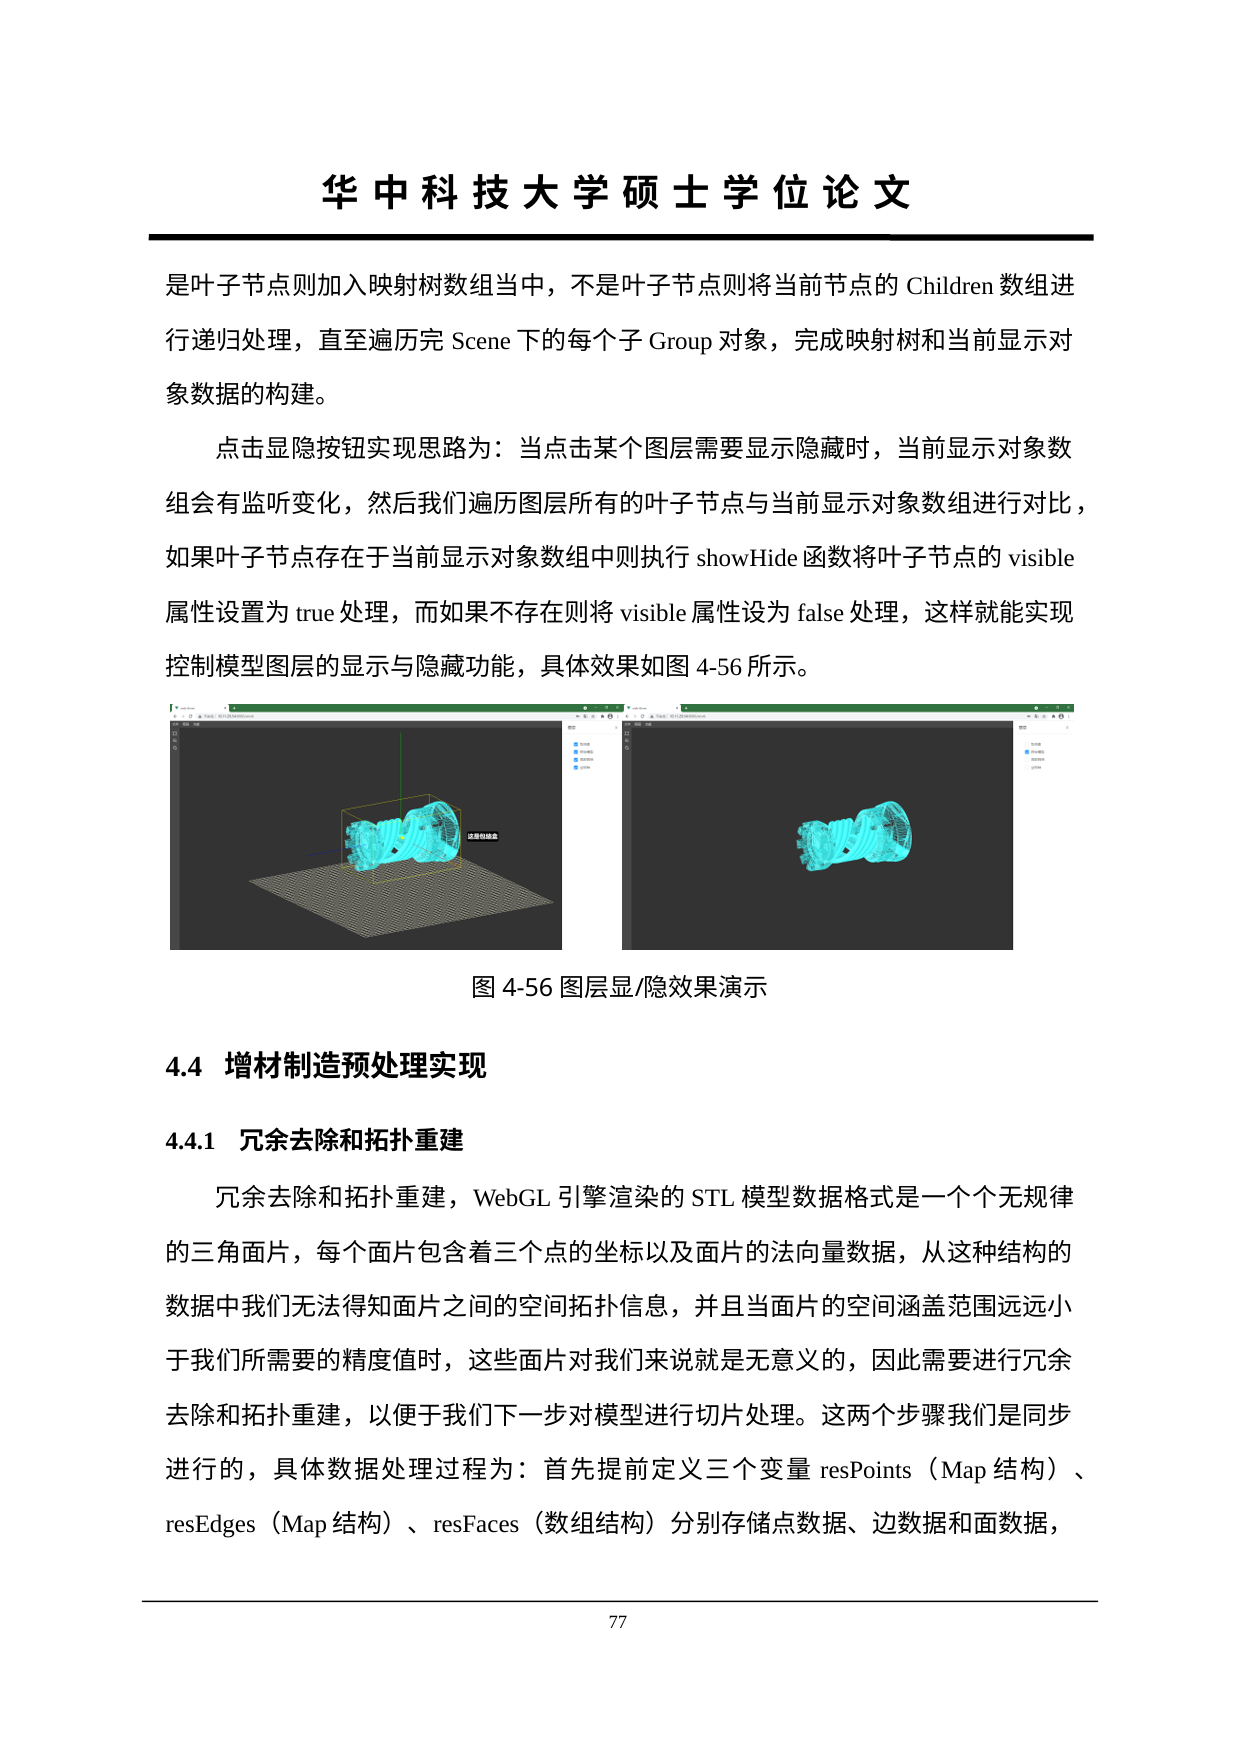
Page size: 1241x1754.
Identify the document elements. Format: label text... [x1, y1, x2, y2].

picture [165, 700, 1075, 953]
subtitle 冗余去除和拓扑重建 [165, 1121, 1075, 1157]
subtitle 增材制造预处理实现 [165, 1042, 1075, 1085]
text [165, 1178, 1075, 1540]
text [165, 266, 1075, 411]
